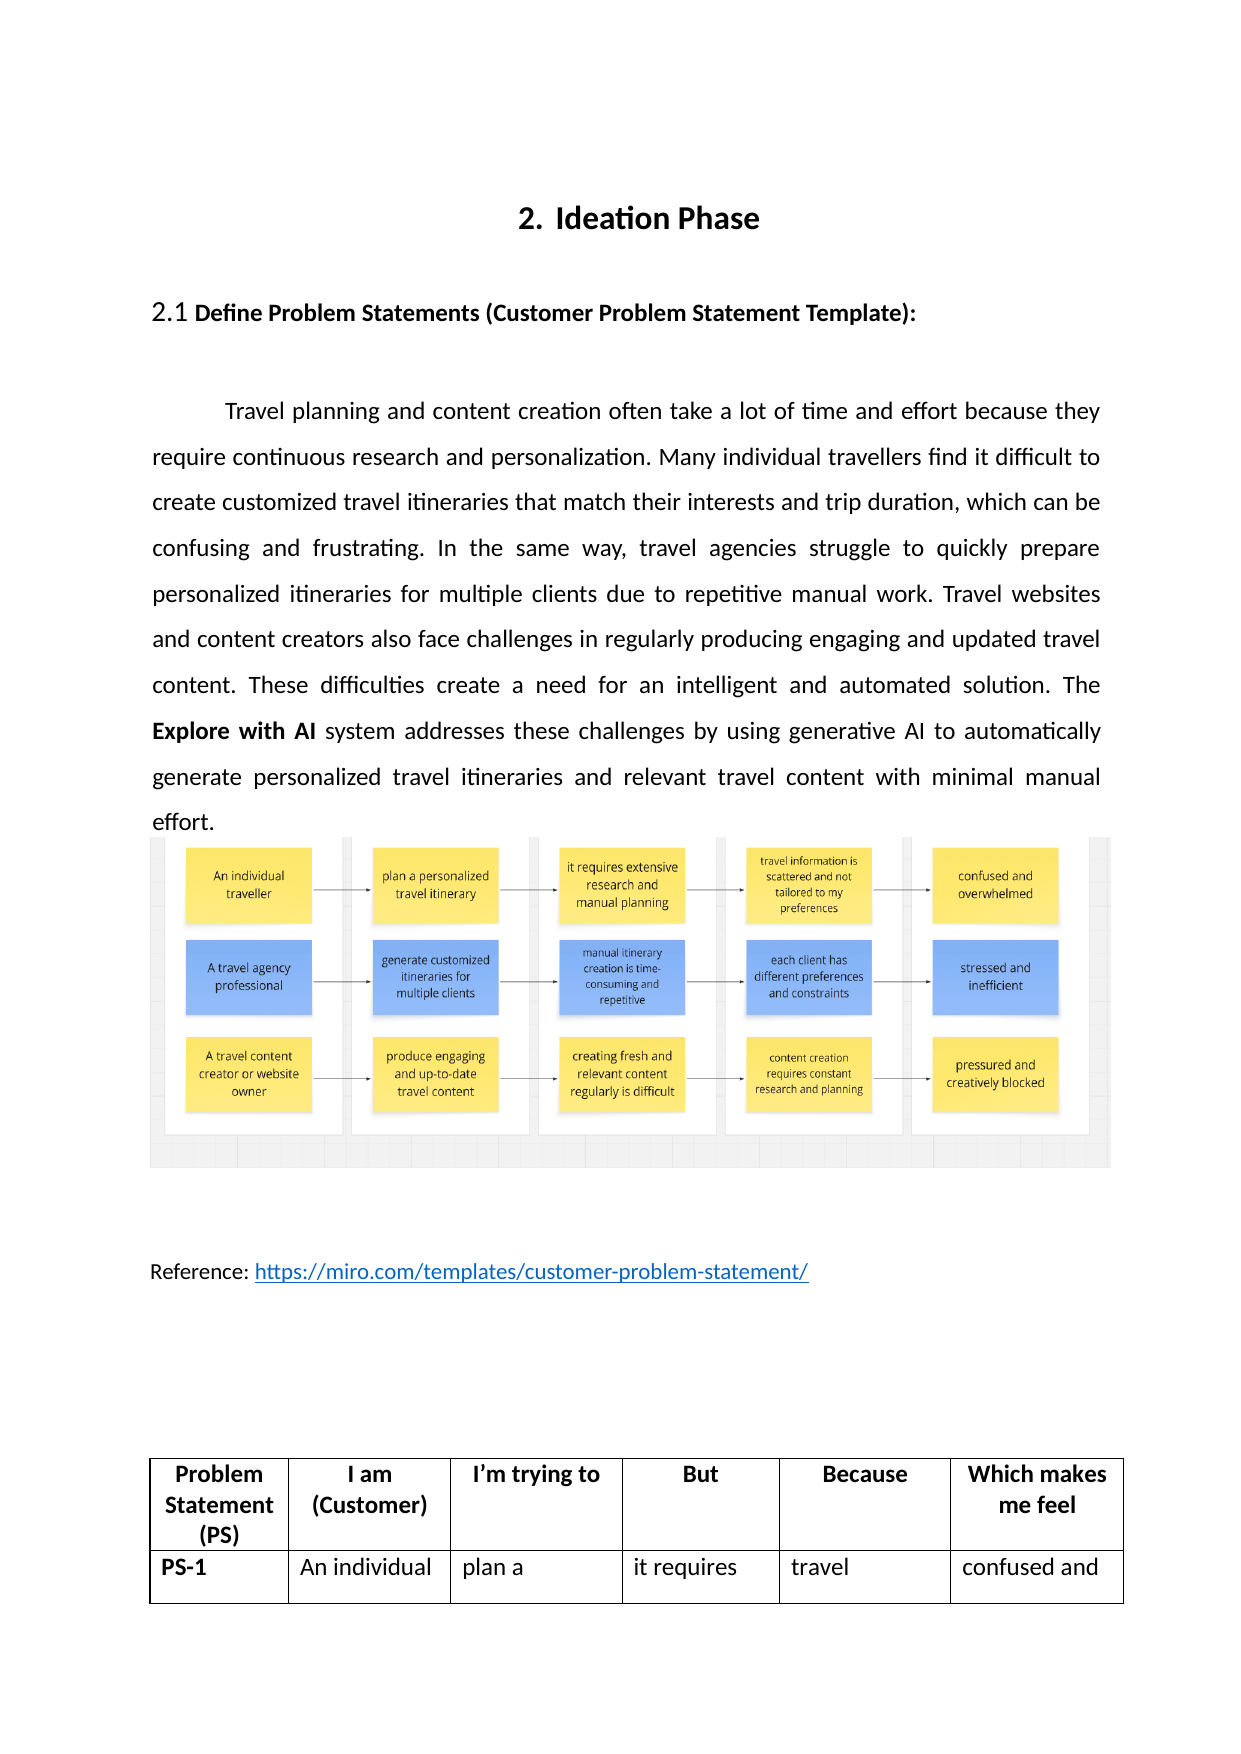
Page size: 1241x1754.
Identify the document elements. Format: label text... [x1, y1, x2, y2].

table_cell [951, 1551, 1123, 1603]
list Ideation Phase [187, 197, 1090, 238]
table_cell PS-1 [151, 1551, 288, 1603]
table_header Which makes me feel [951, 1459, 1123, 1550]
table_header Problem Statement (PS) [151, 1459, 288, 1550]
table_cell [623, 1551, 779, 1603]
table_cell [289, 1551, 450, 1603]
picture [150, 837, 1112, 1168]
text 2.1 Define Problem Statements (Customer Problem Statement Template): [151, 293, 1090, 329]
text Reference: https://miro.com/templates/customer-problem-statement/ [150, 1261, 983, 1285]
table_header But [623, 1459, 779, 1550]
text Travel planning and content creation often take a lot of time and effort because they require continuous research and personalization. Many individual travellers find it difficult to create customized travel itineraries that match their interests and trip duration, which can be confusing and frustrating. In the same way, travel agencies struggle to quickly prepare personalized itineraries for multiple clients due to repetitive manual work. Travel websites and content creators also face challenges in regularly producing engaging and updated travel content. These difficulties create a need for an intelligent and automated solution. The Explore with AI system addresses these challenges by using generative AI to automatically generate personalized travel itineraries and relevant travel content with minimal manual effort. [152, 395, 1102, 837]
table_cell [451, 1551, 622, 1603]
table_header I’m trying to [451, 1459, 622, 1550]
table_header I am (Customer) [289, 1459, 450, 1550]
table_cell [780, 1551, 950, 1603]
table_header Because [780, 1459, 950, 1550]
